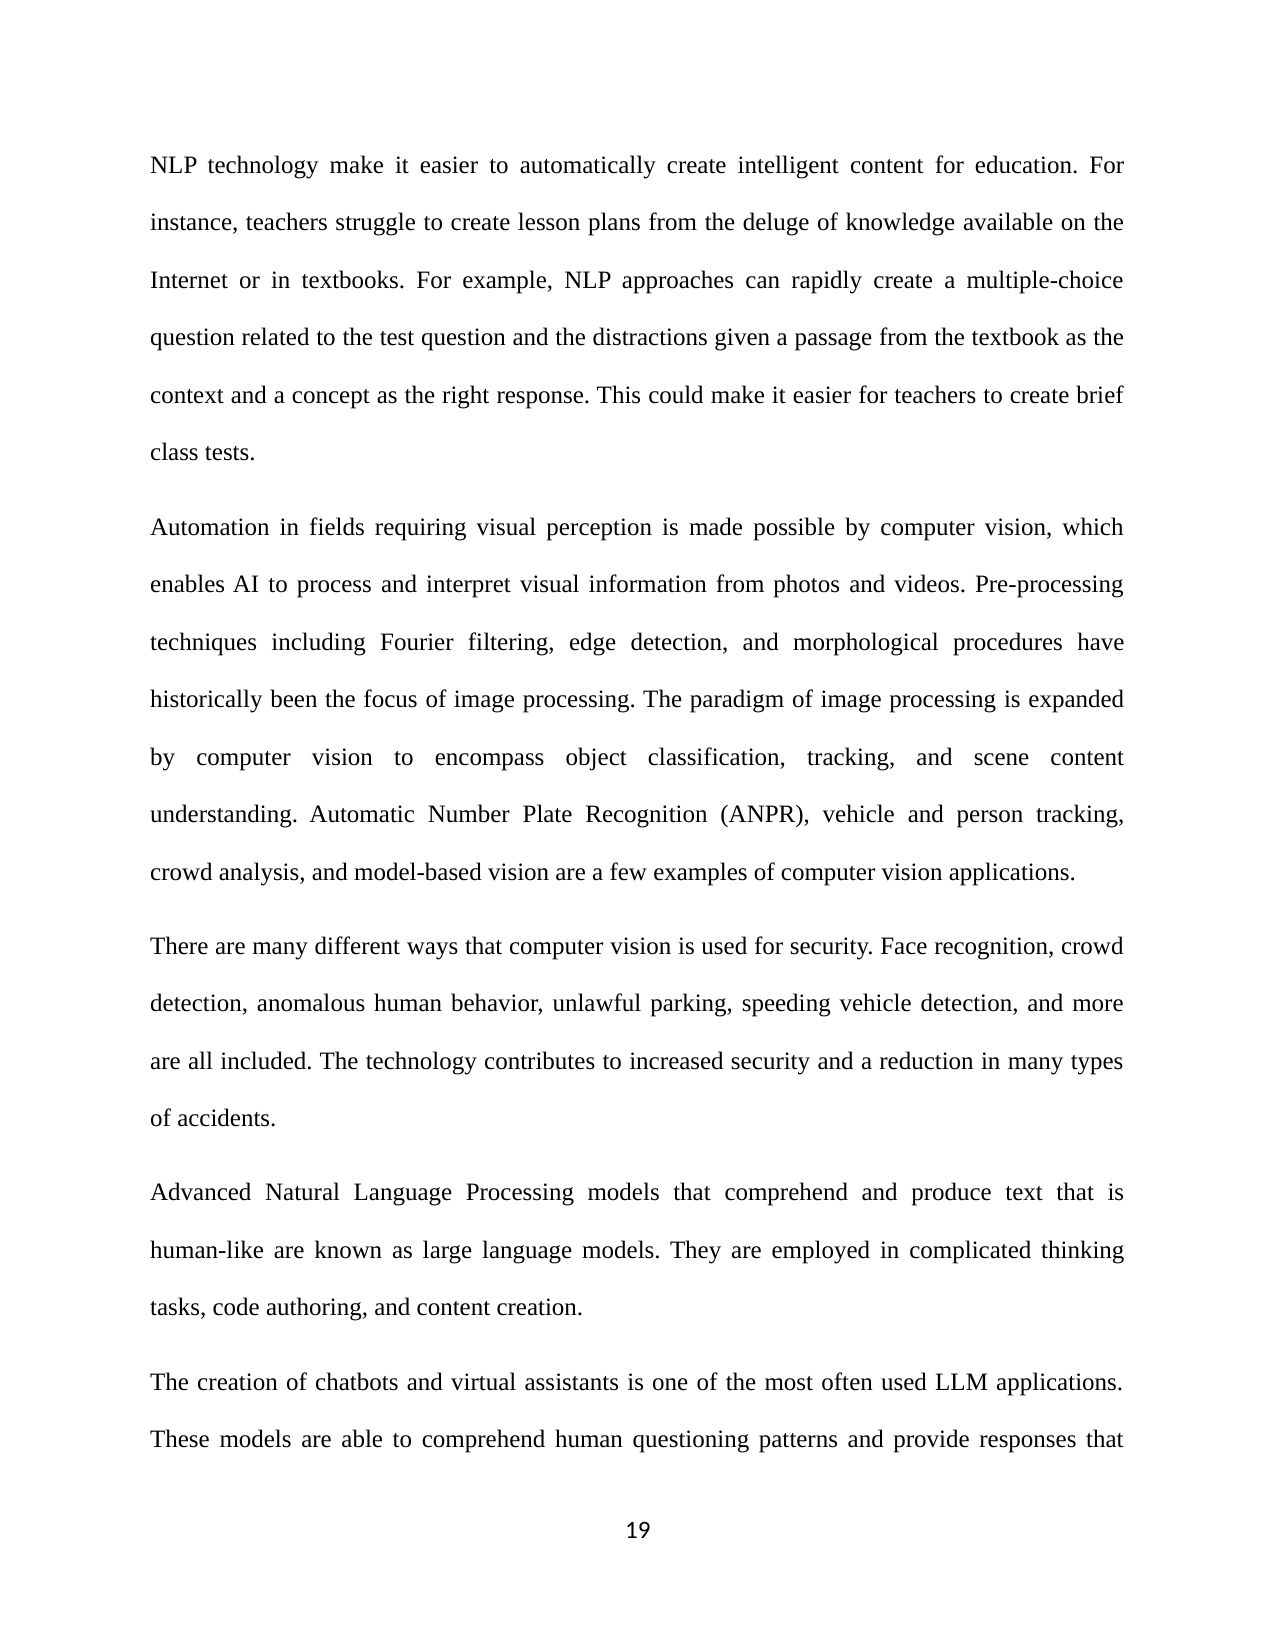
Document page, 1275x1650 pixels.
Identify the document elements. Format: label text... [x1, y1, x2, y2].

text Advanced Natural Language Processing models that comprehend and produce text that is human-like are known as large language models. They are employed in complicated thinking tasks, code authoring, and content creation. [150, 1177, 1125, 1321]
text NLP technology make it easier to automatically create intelligent content for education. For instance, teachers struggle to create lesson plans from the deluge of knowledge available on the Internet or in textbooks. For example, NLP approaches can rapidly create a multiple-choice question related to the test question and the distractions given a passage from the textbook as the context and a concept as the right response. This could make it easier for teachers to create brief class tests. [150, 150, 1125, 466]
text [150, 1367, 1125, 1453]
text Automation in fields requiring visual perception is made possible by computer vision, which enables AI to process and interpret visual information from photos and videos. Pre-processing techniques including Fourier filtering, edge detection, and morphological procedures have historically been the focus of image processing. The paradigm of image processing is expanded by computer vision to encompass object classification, tracking, and scene content understanding. Automatic Number Plate Recognition (ANPR), vehicle and person tracking, crowd analysis, and model-based vision are a few examples of computer vision applications. [150, 512, 1125, 885]
text There are many different ways that computer vision is used for security. Face recognition, crowd detection, anomalous human behavior, unlawful parking, speeding vehicle detection, and more are all included. The technology contributes to increased security and a reduction in many types of accidents. [150, 931, 1125, 1132]
